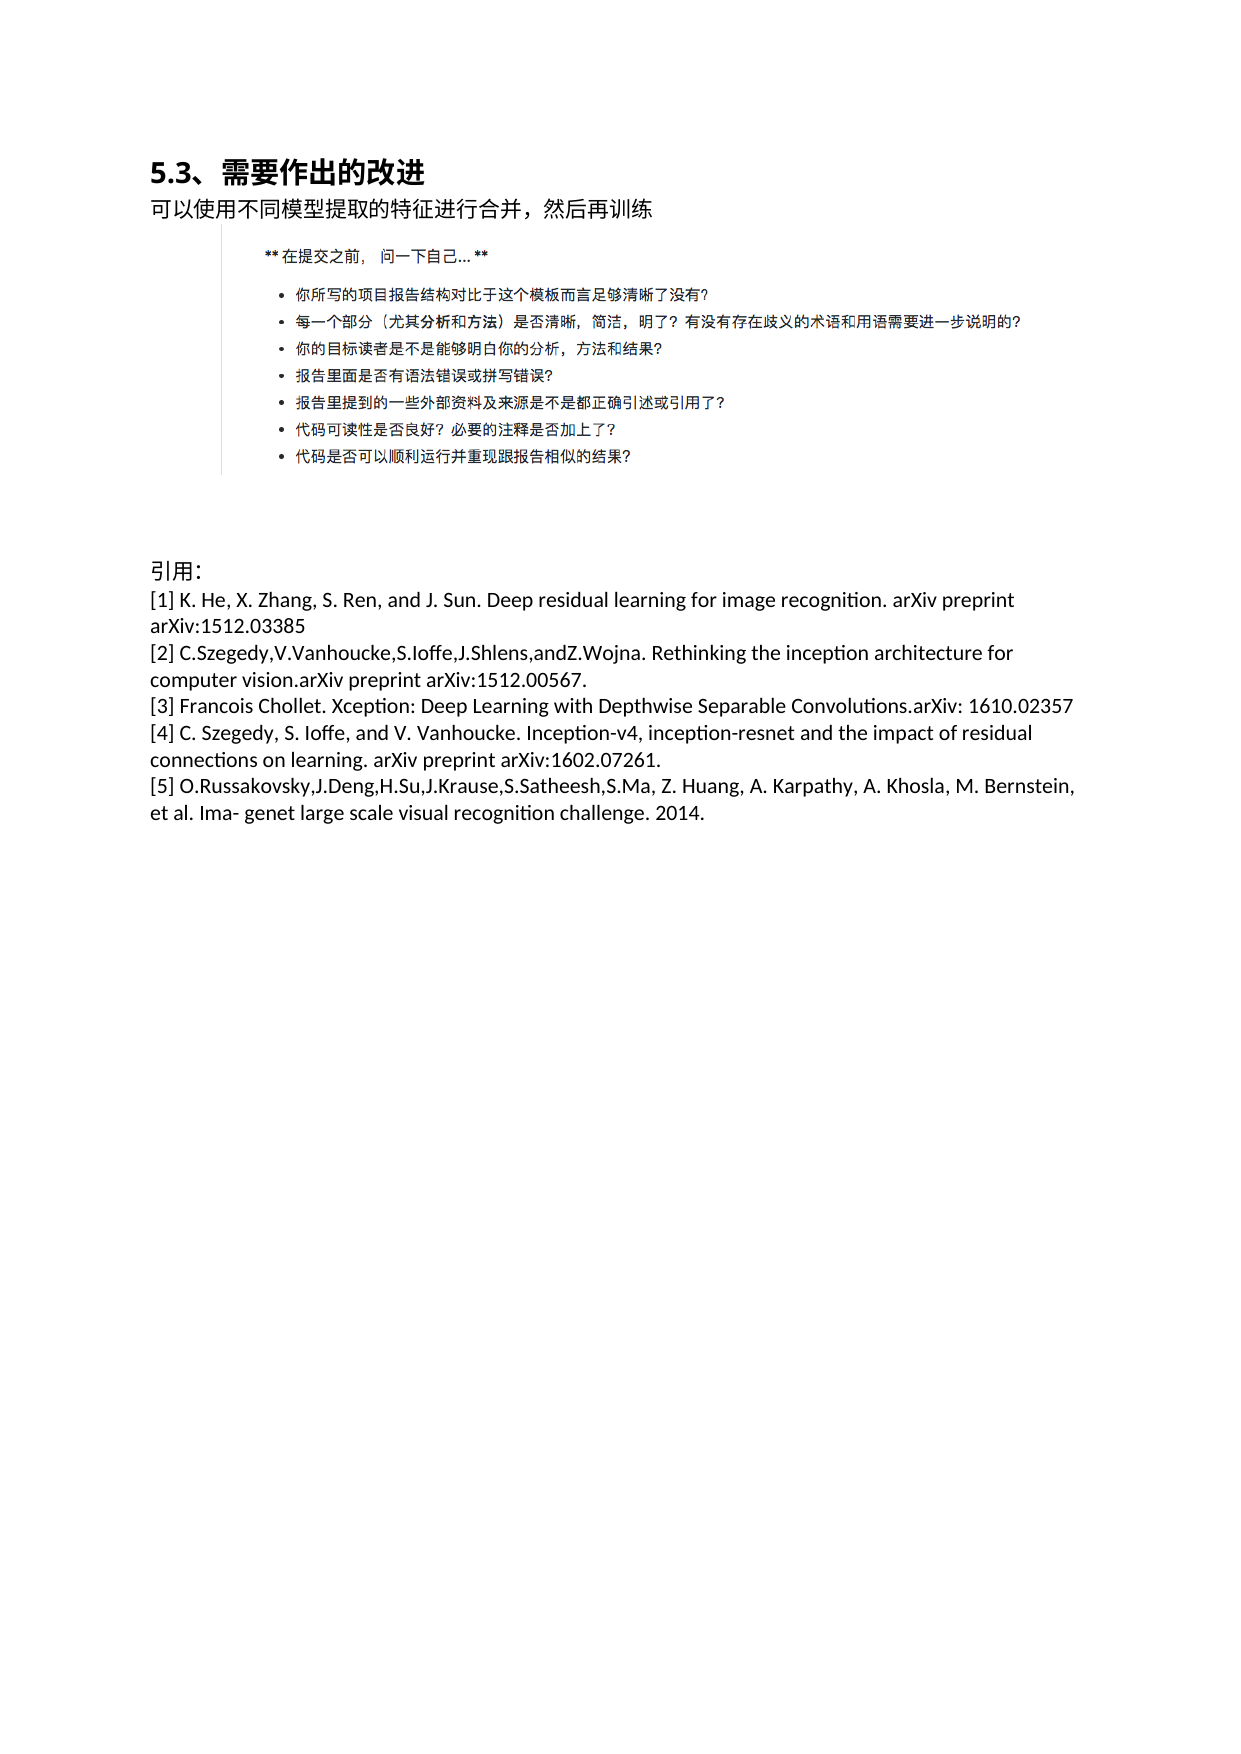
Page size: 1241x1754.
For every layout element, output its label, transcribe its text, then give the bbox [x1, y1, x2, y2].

text [3] Francois Chollet. Xception: Deep Learning with Depthwise Separable Convolutions.arXiv: 1610.02357 [150, 693, 1090, 719]
text [5] O.Russakovsky,J.Deng,H.Su,J.Krause,S.Satheesh,S.Ma, Z. Huang, A. Karpathy, A. Khosla, M. Bernstein, et al. Ima- genet large scale visual recognition challenge. 2014. [150, 773, 1090, 826]
text [2] C.Szegedy,V.Vanhoucke,S.Ioffe,J.Shlens,andZ.Wojna. Rethinking the inception architecture for computer vision.arXiv preprint arXiv:1512.00567. [150, 639, 1090, 693]
text 引用： [150, 554, 1090, 586]
subtitle 5.3、需要作出的改进 [150, 150, 1090, 192]
picture [150, 224, 1090, 475]
text [1] K. He, X. Zhang, S. Ren, and J. Sun. Deep residual learning for image recognition. arXiv preprint arXiv:1512.03385 [150, 586, 1090, 639]
text [4] C. Szegedy, S. Ioffe, and V. Vanhoucke. Inception-v4, inception-resnet and the impact of residual connections on learning. arXiv preprint arXiv:1602.07261. [150, 719, 1090, 773]
text 可以使用不同模型提取的特征进行合并，然后再训练 [150, 192, 1090, 224]
